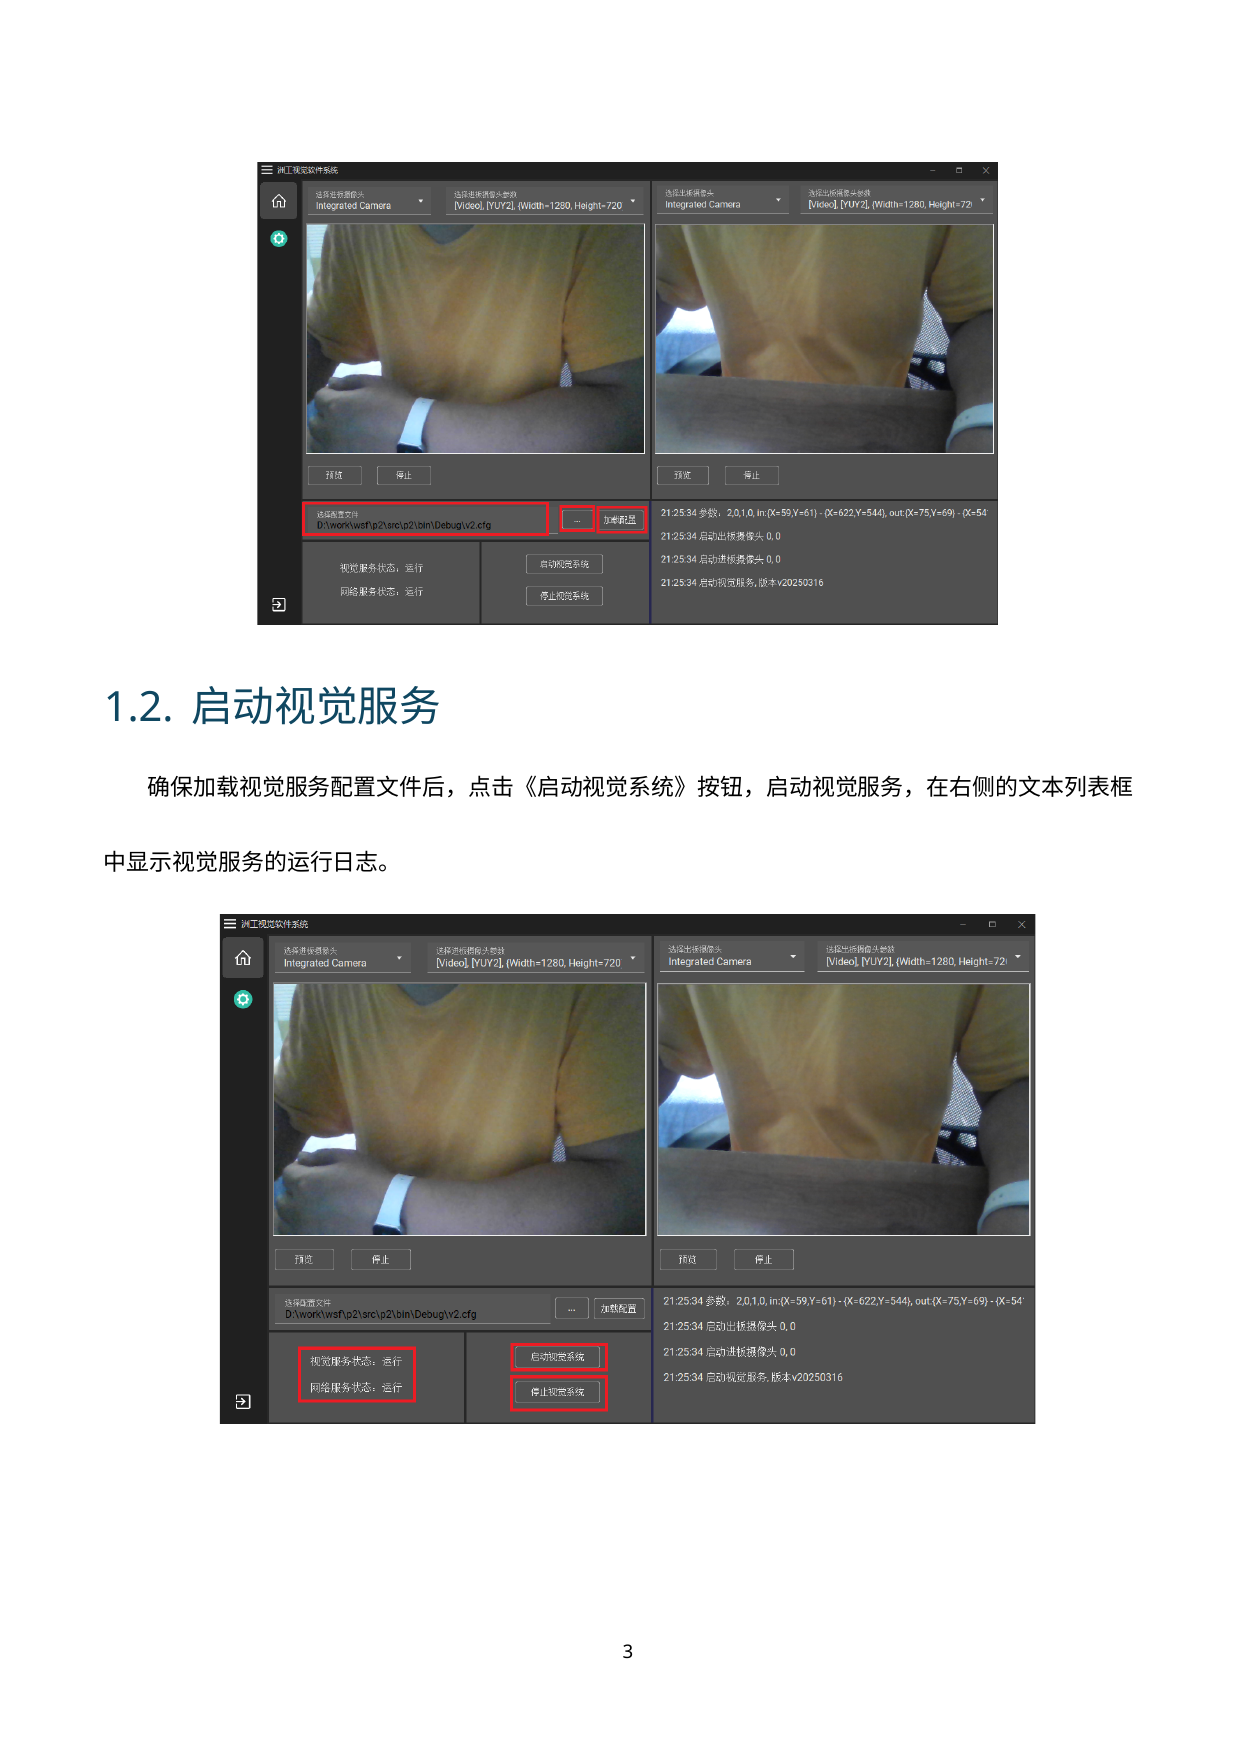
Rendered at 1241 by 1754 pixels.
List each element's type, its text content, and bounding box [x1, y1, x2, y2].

text 确保加载视觉服务配置文件后，点击《启动视觉系统》按钮，启动视觉服务，在右侧的文本列表框中显示视觉服务的运行日志。 [103, 753, 1152, 893]
subtitle 启动视觉服务 [103, 671, 1152, 736]
picture [219, 914, 1036, 1424]
picture [257, 162, 998, 625]
